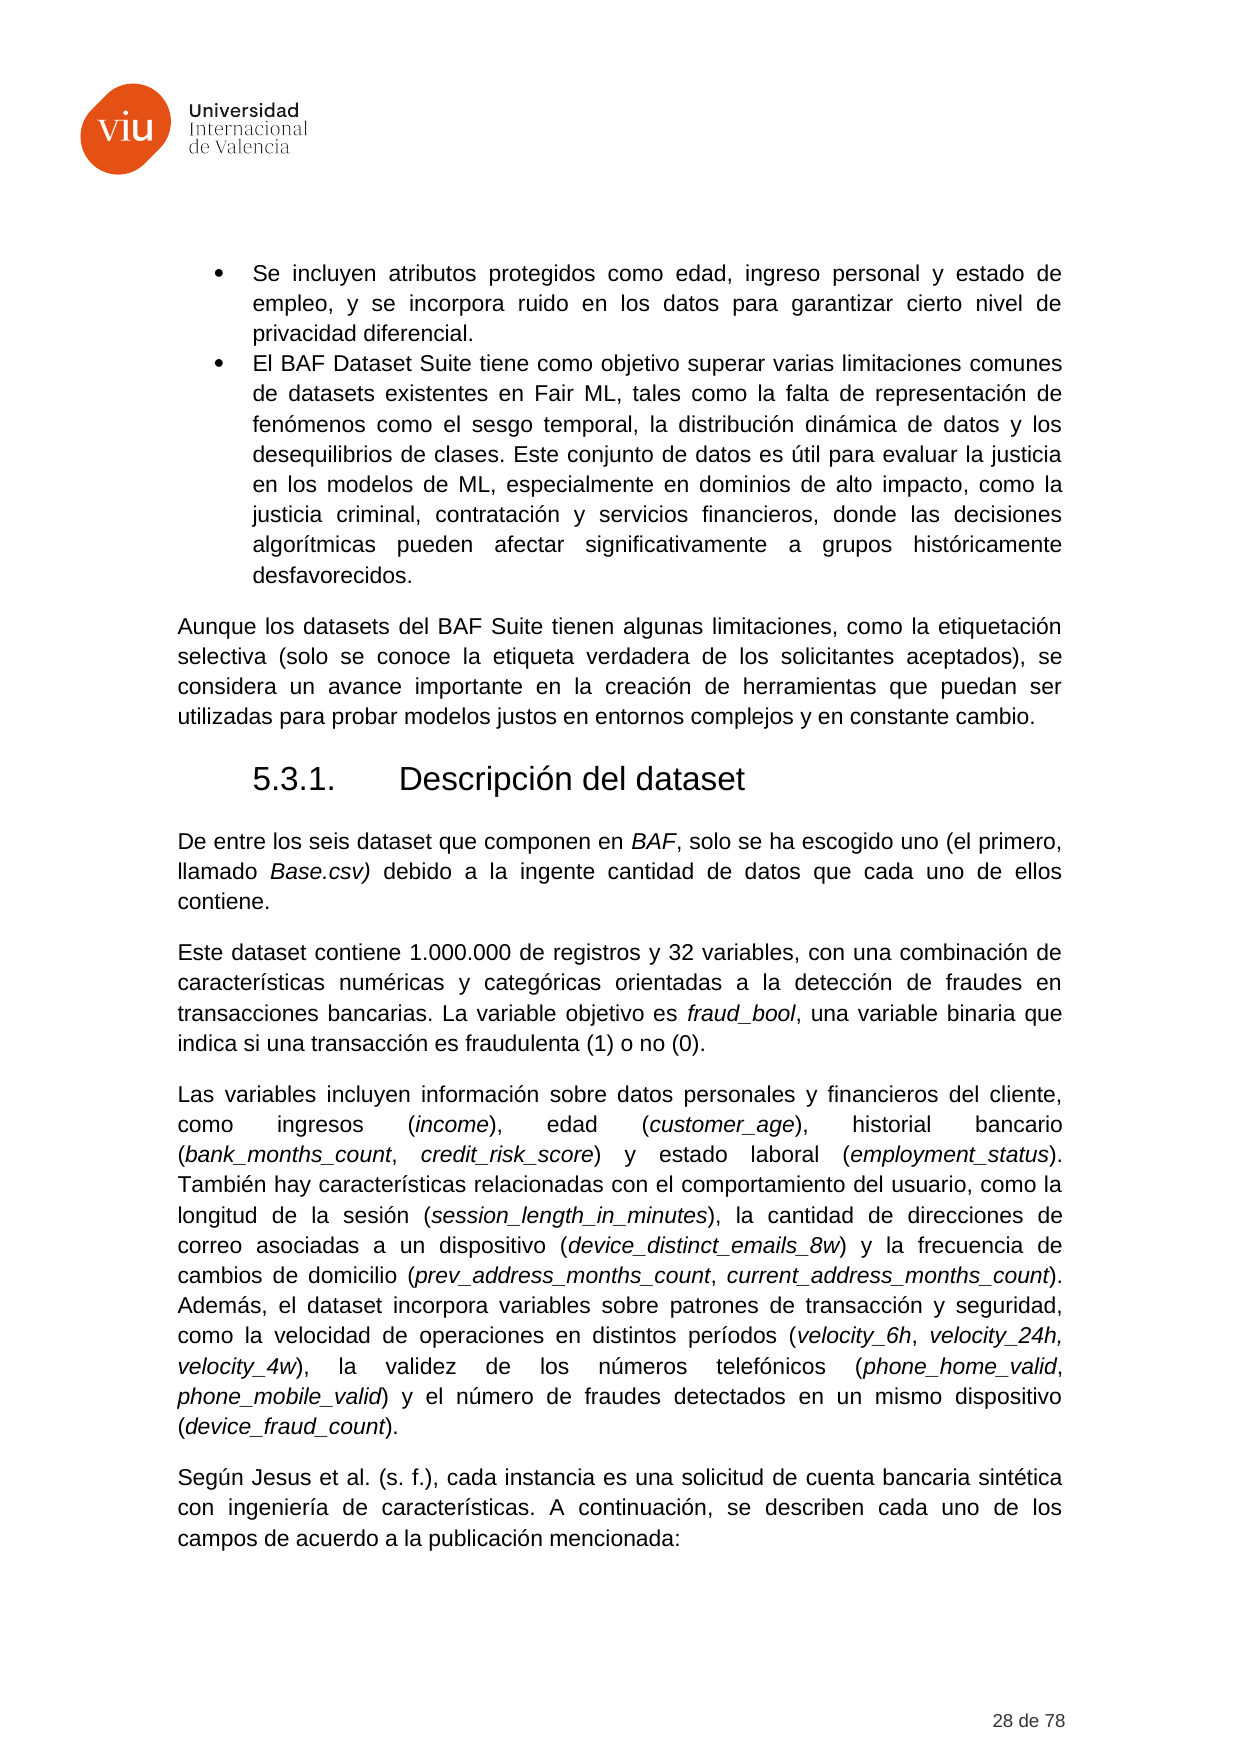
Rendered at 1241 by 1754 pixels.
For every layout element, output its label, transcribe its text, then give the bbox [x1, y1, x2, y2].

text Según Jesus et al. (s. f.), cada instancia es una solicitud de cuenta bancaria sintética con ingeniería de características. A continuación, se describen cada uno de los campos de acuerdo a la publicación mencionada: [177, 1464, 1063, 1551]
list El BAF Dataset Suite tiene como objetivo superar varias limitaciones comunes de datasets existentes en Fair ML, tales como la falta de representación de fenómenos como el sesgo temporal, la distribución dinámica de datos y los desequilibrios de clases. Este conjunto de datos es útil para evaluar la justicia en los modelos de ML, especialmente en dominios de alto impacto, como la justicia criminal, contratación y servicios financieros, donde las decisiones algorítmicas pueden afectar significativamente a grupos históricamente desfavorecidos. [215, 350, 1063, 588]
subtitle Descripción del dataset [252, 758, 1063, 797]
text Este dataset contiene 1.000.000 de registros y 32 variables, con una combinación de características numéricas y categóricas orientadas a la detección de fraudes en transacciones bancarias. La variable objetivo es fraud_bool, una variable binaria que indica si una transacción es fraudulenta (1) o no (0). [177, 939, 1063, 1056]
text De entre los seis dataset que componen en BAF, solo se ha escogido uno (el primero, llamado Base.csv) debido a la ingente cantidad de datos que cada uno de ellos contiene. [177, 828, 1063, 914]
picture [59, 62, 329, 197]
text Las variables incluyen información sobre datos personales y financieros del cliente, como ingresos (income), edad (customer_age), historial bancario (bank_months_count, credit_risk_score) y estado laboral (employment_status). También hay características relacionadas con el comportamiento del usuario, como la longitud de la sesión (session_length_in_minutes), la cantidad de direcciones de correo asociadas a un dispositivo (device_distinct_emails_8w) y la frecuencia de cambios de domicilio (prev_address_months_count, current_address_months_count). Además, el dataset incorpora variables sobre patrones de transacción y seguridad, como la velocidad de operaciones en distintos períodos (velocity_6h, velocity_24h, velocity_4w), la validez de los números telefónicos (phone_home_valid, phone_mobile_valid) y el número de fraudes detectados en un mismo dispositivo (device_fraud_count). [177, 1081, 1063, 1439]
text Aunque los datasets del BAF Suite tienen algunas limitaciones, como la etiquetación selectiva (solo se conoce la etiqueta verdadera de los solicitantes aceptados), se considera un avance importante en la creación de herramientas que puedan ser utilizadas para probar modelos justos en entornos complejos y en constante cambio. [177, 613, 1063, 730]
list Se incluyen atributos protegidos como edad, ingreso personal y estado de empleo, y se incorpora ruido en los datos para garantizar cierto nivel de privacidad diferencial. [215, 259, 1063, 346]
